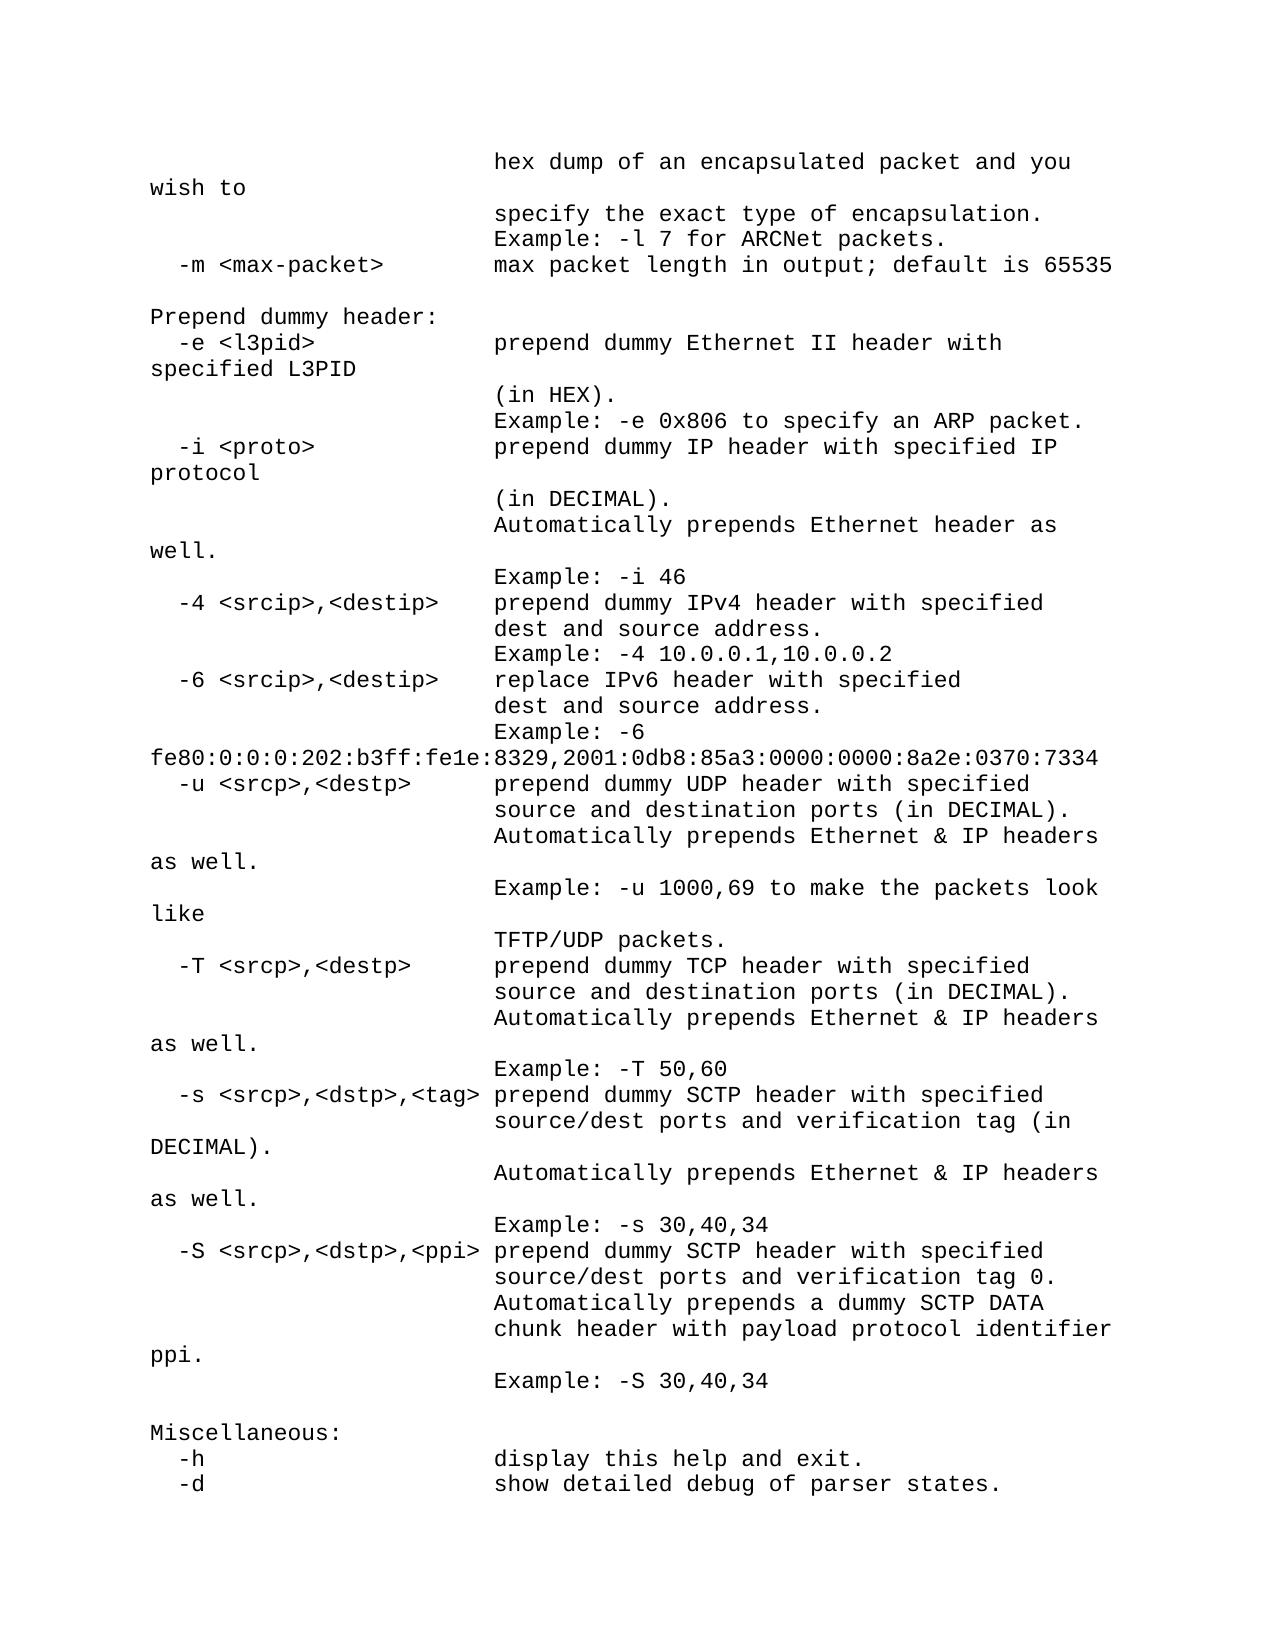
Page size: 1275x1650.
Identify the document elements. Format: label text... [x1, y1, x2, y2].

text -4 <srcip>,<destip> prepend dummy IPv4 header with specified [150, 591, 1125, 617]
text -m <max-packet> max packet length in output; default is 65535 [150, 254, 1125, 280]
text Automatically prepends Ethernet & IP headers as well. [150, 1162, 1125, 1213]
text -T <srcp>,<destp> prepend dummy TCP header with specified [150, 954, 1125, 980]
text Example: -s 30,40,34 [150, 1213, 1125, 1239]
text Miscellaneous: [150, 1421, 1125, 1447]
text chunk header with payload protocol identifier ppi. [150, 1317, 1125, 1369]
text dest and source address. [150, 695, 1125, 721]
text TFTP/UDP packets. [150, 928, 1125, 954]
text (in DECIMAL). [150, 487, 1125, 513]
text source and destination ports (in DECIMAL). [150, 798, 1125, 824]
text Example: -4 10.0.0.1,10.0.0.2 [150, 643, 1125, 669]
text -i <proto> prepend dummy IP header with specified IP protocol [150, 435, 1125, 487]
text Prepend dummy header: [150, 306, 1125, 332]
text Example: -T 50,60 [150, 1058, 1125, 1084]
text source and destination ports (in DECIMAL). [150, 980, 1125, 1006]
text -S <srcp>,<dstp>,<ppi> prepend dummy SCTP header with specified [150, 1239, 1125, 1265]
text Automatically prepends Ethernet header as well. [150, 513, 1125, 565]
text -e <l3pid> prepend dummy Ethernet II header with specified L3PID [150, 332, 1125, 383]
text hex dump of an encapsulated packet and you wish to [150, 150, 1125, 202]
text -6 <srcip>,<destip> replace IPv6 header with specified [150, 669, 1125, 695]
text -s <srcp>,<dstp>,<tag> prepend dummy SCTP header with specified [150, 1084, 1125, 1110]
text dest and source address. [150, 617, 1125, 643]
text specify the exact type of encapsulation. [150, 202, 1125, 228]
text Automatically prepends a dummy SCTP DATA [150, 1291, 1125, 1317]
text Example: -l 7 for ARCNet packets. [150, 228, 1125, 254]
text Example: -6 fe80:0:0:0:202:b3ff:fe1e:8329,2001:0db8:85a3:0000:0000:8a2e:0370:7334 [150, 721, 1125, 772]
text Example: -e 0x806 to specify an ARP packet. [150, 409, 1125, 435]
text (in HEX). [150, 383, 1125, 409]
text Example: -S 30,40,34 [150, 1369, 1125, 1395]
text Automatically prepends Ethernet & IP headers as well. [150, 824, 1125, 876]
text source/dest ports and verification tag 0. [150, 1265, 1125, 1291]
text Example: -i 46 [150, 565, 1125, 591]
text Example: -u 1000,69 to make the packets look like [150, 876, 1125, 928]
text Automatically prepends Ethernet & IP headers as well. [150, 1006, 1125, 1058]
text -h display this help and exit. [150, 1447, 1125, 1473]
text -d show detailed debug of parser states. [150, 1473, 1125, 1499]
text source/dest ports and verification tag (in DECIMAL). [150, 1110, 1125, 1162]
text -u <srcp>,<destp> prepend dummy UDP header with specified [150, 772, 1125, 798]
